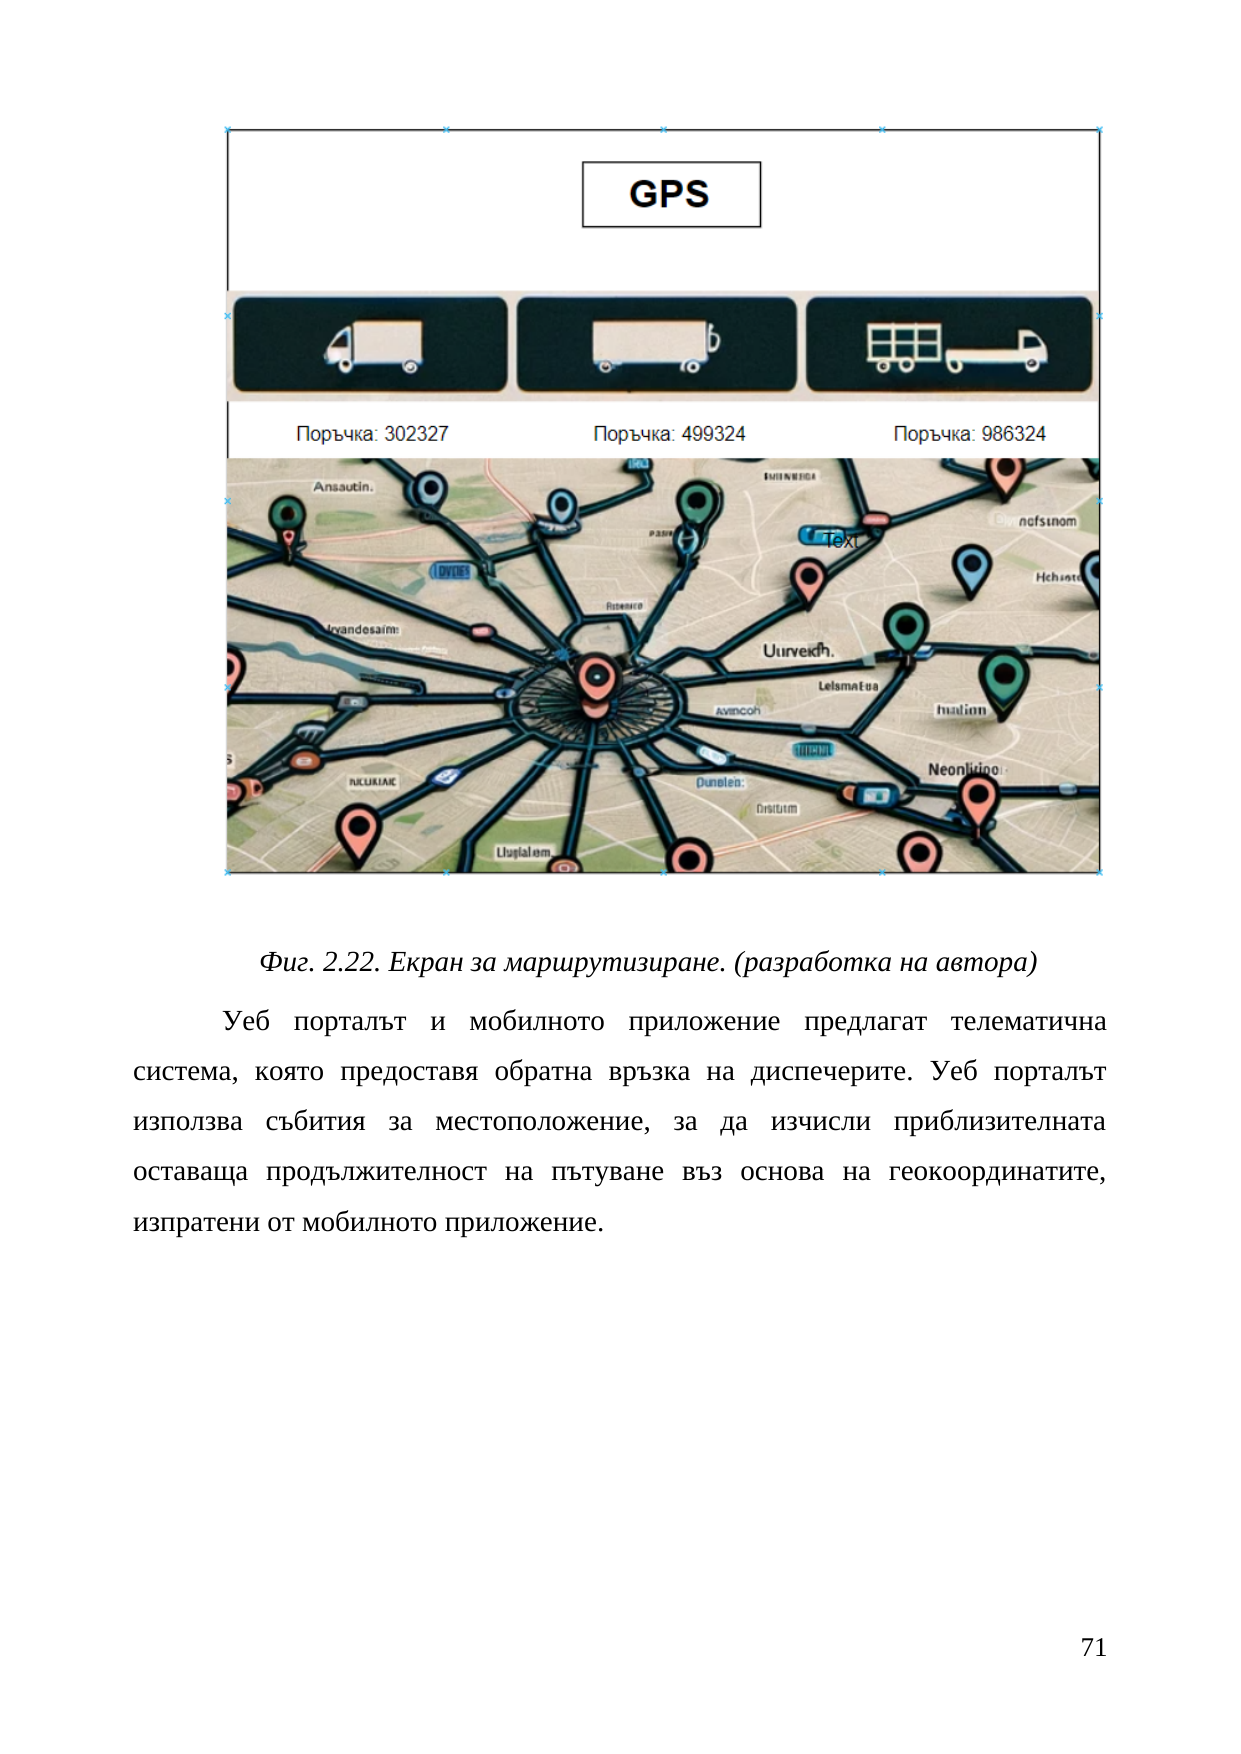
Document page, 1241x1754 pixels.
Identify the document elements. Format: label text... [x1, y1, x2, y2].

text Уеб порталът и мобилното приложение предлагат телематична система, която предоставя обратна връзка на диспечерите. Уеб порталът използва събития за местоположение, за да изчисли приблизителната оставаща продължителност на пътуване въз основа на геокоординатите, изпратени от мобилното приложение. [133, 1003, 1107, 1237]
title Фиг. 2.22. Екран за маршрутизиране. (разработка на автора) [133, 944, 1107, 978]
picture [221, 118, 1114, 903]
